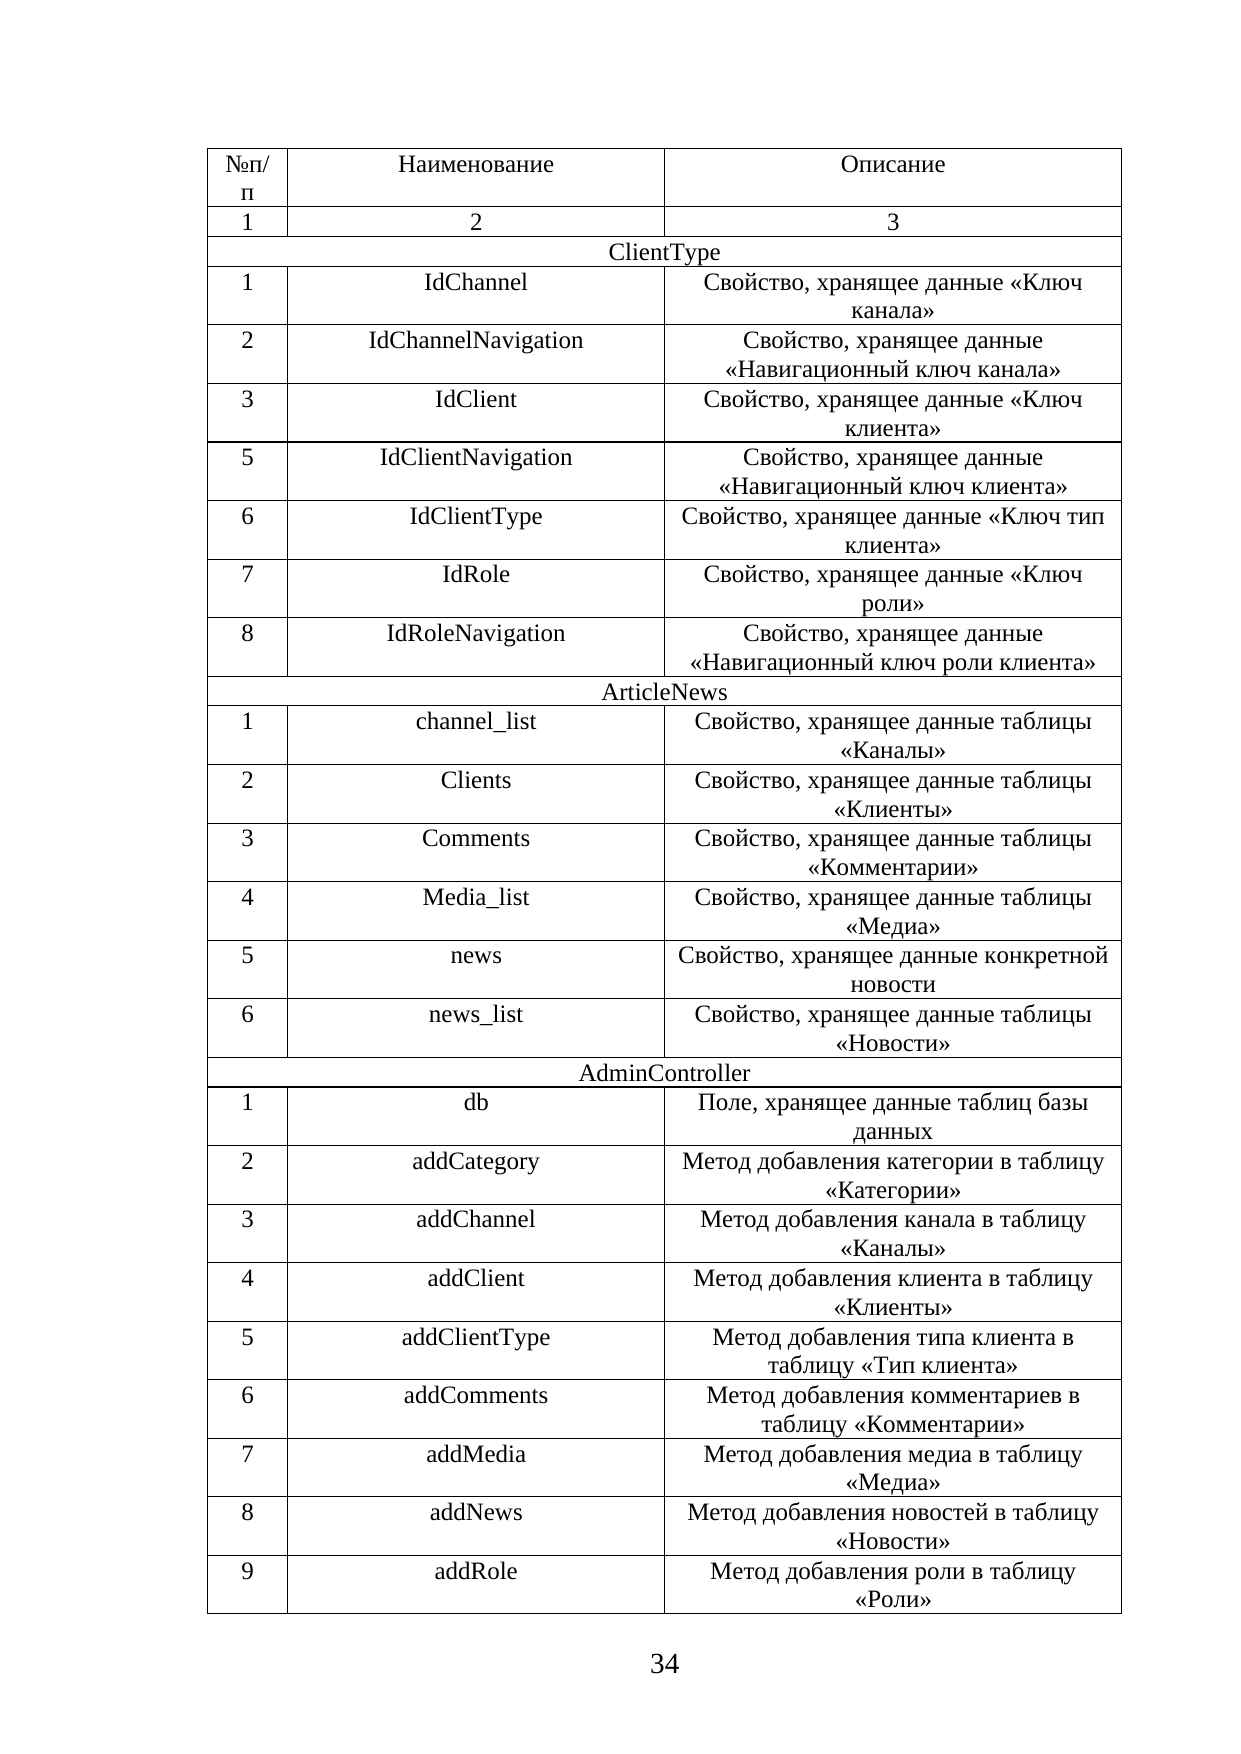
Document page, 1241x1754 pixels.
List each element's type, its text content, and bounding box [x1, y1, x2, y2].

table_cell 4 [208, 1263, 287, 1321]
table_cell 9 [208, 1556, 287, 1613]
table_cell addCategory [288, 1146, 664, 1203]
table_cell addComments [288, 1380, 664, 1438]
table_cell Метод добавления категории в таблицу «Категории» [665, 1146, 1121, 1203]
table_cell 5 [208, 443, 287, 500]
table_cell 1 [208, 1088, 287, 1145]
table_cell 5 [208, 941, 287, 998]
table_cell 1 [208, 207, 287, 236]
table_cell Метод добавления новостей в таблицу «Новости» [665, 1497, 1121, 1555]
table_cell addRole [288, 1556, 664, 1613]
table_cell addClient [288, 1263, 664, 1321]
table_cell 3 [208, 824, 287, 881]
table_cell IdClientType [288, 501, 664, 558]
table_cell IdRole [288, 560, 664, 617]
table_cell IdClient [288, 384, 664, 441]
table_cell 2 [208, 765, 287, 822]
table_cell 3 [208, 1205, 287, 1262]
table_cell Свойство, хранящее данные «Навигационный ключ роли клиента» [665, 618, 1121, 676]
table_cell news_list [288, 999, 664, 1057]
table_cell Метод добавления роли в таблицу «Роли» [665, 1556, 1121, 1613]
table_cell Свойство, хранящее данные таблицы «Медиа» [665, 882, 1121, 939]
table_cell IdRoleNavigation [288, 618, 664, 676]
table_header Наименование [288, 149, 664, 206]
table_cell Comments [288, 824, 664, 881]
table_cell 2 [208, 325, 287, 383]
table_cell Свойство, хранящее данные «Навигационный ключ клиента» [665, 443, 1121, 500]
table_cell ClientType [208, 237, 1121, 266]
table_cell Поле, хранящее данные таблиц базы данных [665, 1088, 1121, 1145]
table_cell Свойство, хранящее данные «Ключ роли» [665, 560, 1121, 617]
table_cell Clients [288, 765, 664, 822]
table_cell Свойство, хранящее данные «Навигационный ключ канала» [665, 325, 1121, 383]
table_cell 7 [208, 1439, 287, 1496]
table_cell 6 [208, 999, 287, 1057]
table_cell 3 [208, 384, 287, 441]
table_cell Свойство, хранящее данные таблицы «Каналы» [665, 706, 1121, 764]
table_cell addClientType [288, 1322, 664, 1379]
table_cell Свойство, хранящее данные таблицы «Новости» [665, 999, 1121, 1057]
table_cell 5 [208, 1322, 287, 1379]
table_cell IdChannelNavigation [288, 325, 664, 383]
table_cell 8 [208, 1497, 287, 1555]
table_cell addMedia [288, 1439, 664, 1496]
table_cell Метод добавления комментариев в таблицу «Комментарии» [665, 1380, 1121, 1438]
table_cell addChannel [288, 1205, 664, 1262]
table_cell Метод добавления типа клиента в таблицу «Тип клиента» [665, 1322, 1121, 1379]
table_cell Свойство, хранящее данные конкретной новости [665, 941, 1121, 998]
table_cell AdminController [208, 1058, 1121, 1086]
table_cell Свойство, хранящее данные «Ключ клиента» [665, 384, 1121, 441]
table_cell db [288, 1088, 664, 1145]
table_header №п/п [208, 149, 287, 206]
table_cell 1 [208, 267, 287, 324]
table_cell 8 [208, 618, 287, 676]
table_cell 7 [208, 560, 287, 617]
table_header Описание [665, 149, 1121, 206]
table_cell Свойство, хранящее данные таблицы «Клиенты» [665, 765, 1121, 822]
table_cell 6 [208, 501, 287, 558]
table_cell 4 [208, 882, 287, 939]
table_cell Метод добавления клиента в таблицу «Клиенты» [665, 1263, 1121, 1321]
table_cell IdChannel [288, 267, 664, 324]
table_cell 2 [208, 1146, 287, 1203]
table_cell 3 [665, 207, 1121, 236]
table_cell addNews [288, 1497, 664, 1555]
table_cell news [288, 941, 664, 998]
table_cell 2 [288, 207, 664, 236]
table_cell Метод добавления медиа в таблицу «Медиа» [665, 1439, 1121, 1496]
table_cell Свойство, хранящее данные «Ключ тип клиента» [665, 501, 1121, 558]
table_cell channel_list [288, 706, 664, 764]
table_cell Метод добавления канала в таблицу «Каналы» [665, 1205, 1121, 1262]
table_cell 1 [208, 706, 287, 764]
table_cell IdClientNavigation [288, 443, 664, 500]
table_cell Свойство, хранящее данные таблицы «Комментарии» [665, 824, 1121, 881]
table_cell 6 [208, 1380, 287, 1438]
table_cell Media_list [288, 882, 664, 939]
table_cell Свойство, хранящее данные «Ключ канала» [665, 267, 1121, 324]
table_cell ArticleNews [208, 677, 1121, 705]
